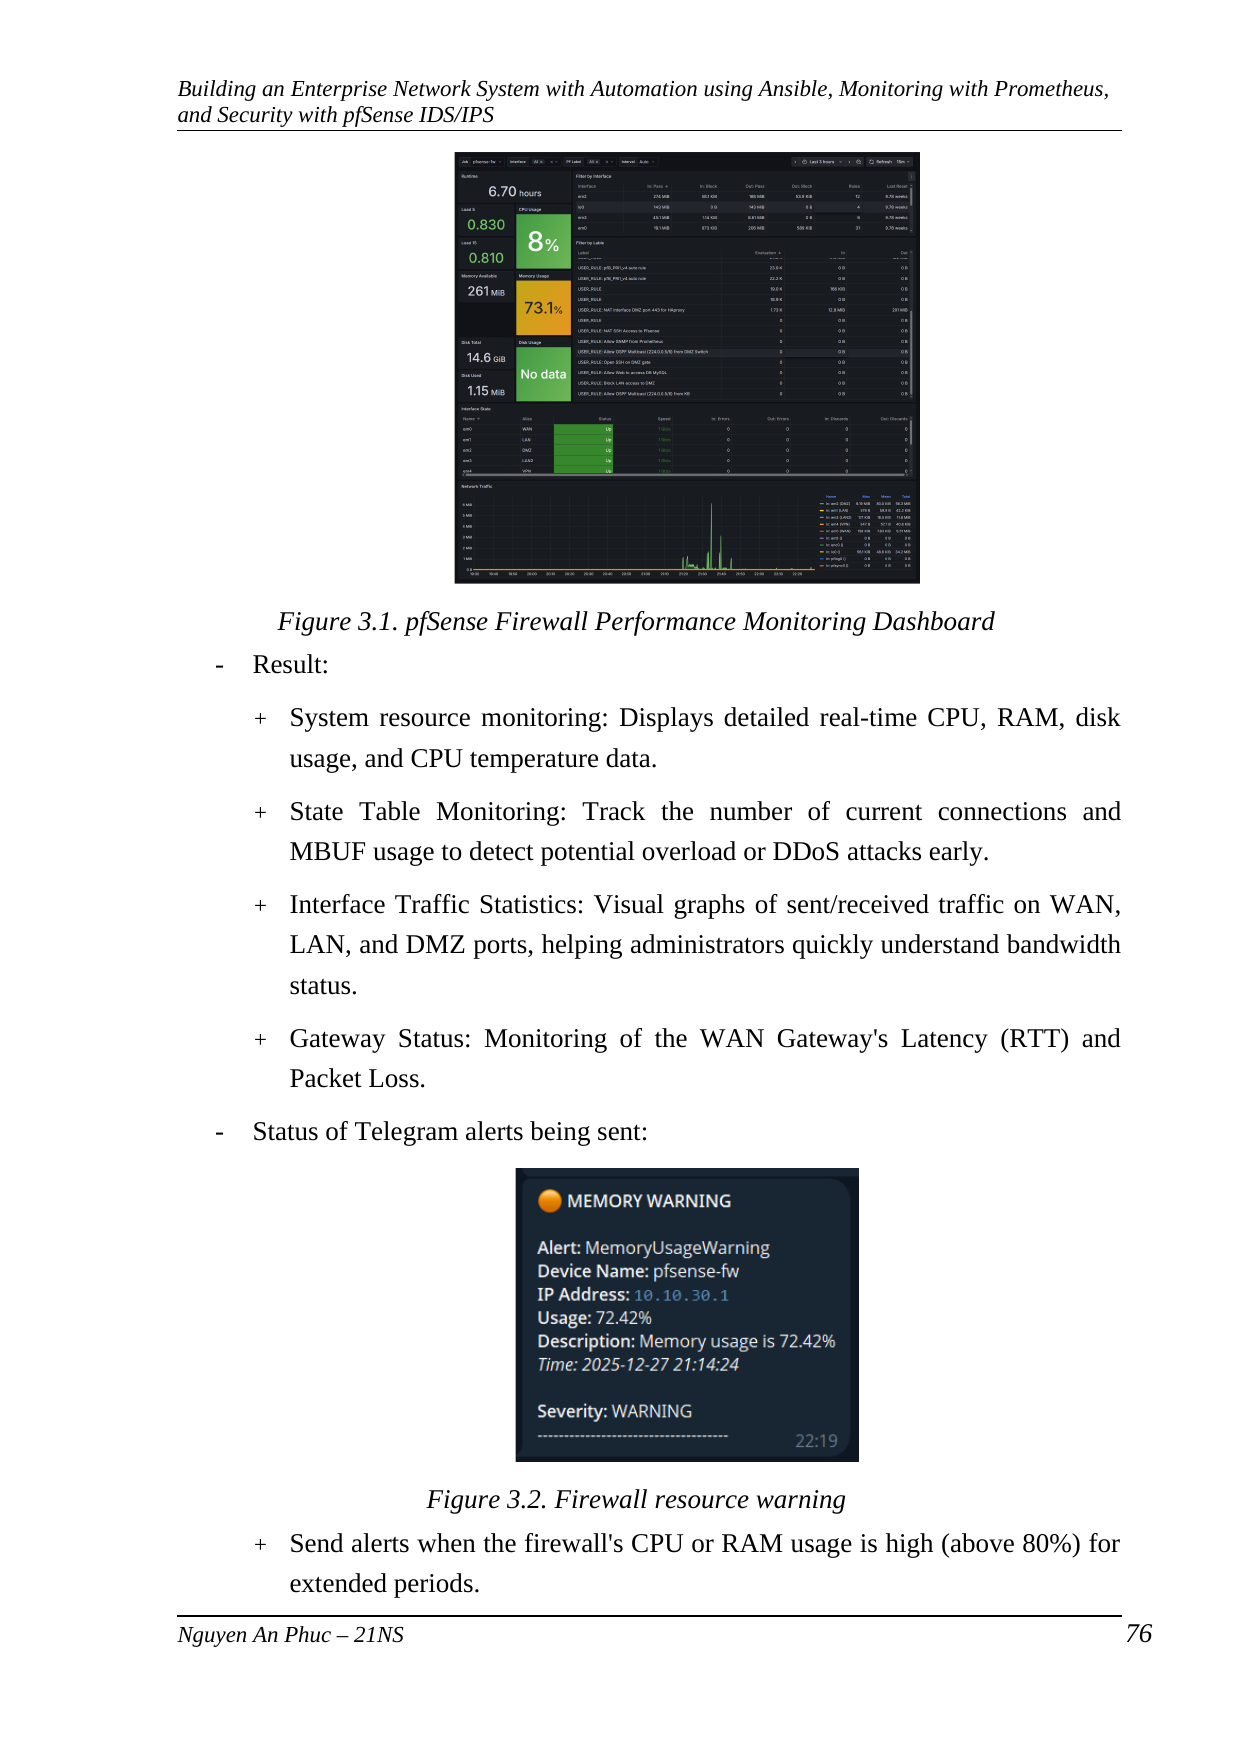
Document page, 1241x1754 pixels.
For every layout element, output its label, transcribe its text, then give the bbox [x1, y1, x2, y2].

text pfSense Firewall Performance Monitoring Dashboard [214, 605, 1122, 636]
text Firewall resource warning [214, 1483, 1122, 1514]
picture [454, 152, 920, 584]
picture [515, 1168, 859, 1462]
text Interface Traffic Statistics: Visual graphs of sent/received traffic on WAN, LAN, and DMZ ports, helping administrators quickly understand bandwidth status. [252, 888, 1122, 1000]
text Result: [215, 648, 1122, 680]
text Gateway Status: Monitoring of the WAN Gateway's Latency (RTT) and Packet Loss. [252, 1022, 1122, 1093]
text Send alerts when the firewall's CPU or RAM usage is high (above 80%) for extended periods. [252, 1527, 1122, 1598]
text System resource monitoring: Displays detailed real-time CPU, RAM, disk usage, and CPU temperature data. [252, 701, 1122, 773]
text Status of Telegram alerts being sent: [215, 1115, 1122, 1146]
text State Table Monitoring: Track the number of current connections and MBUF usage to detect potential overload or DDoS attacks early. [252, 795, 1122, 866]
